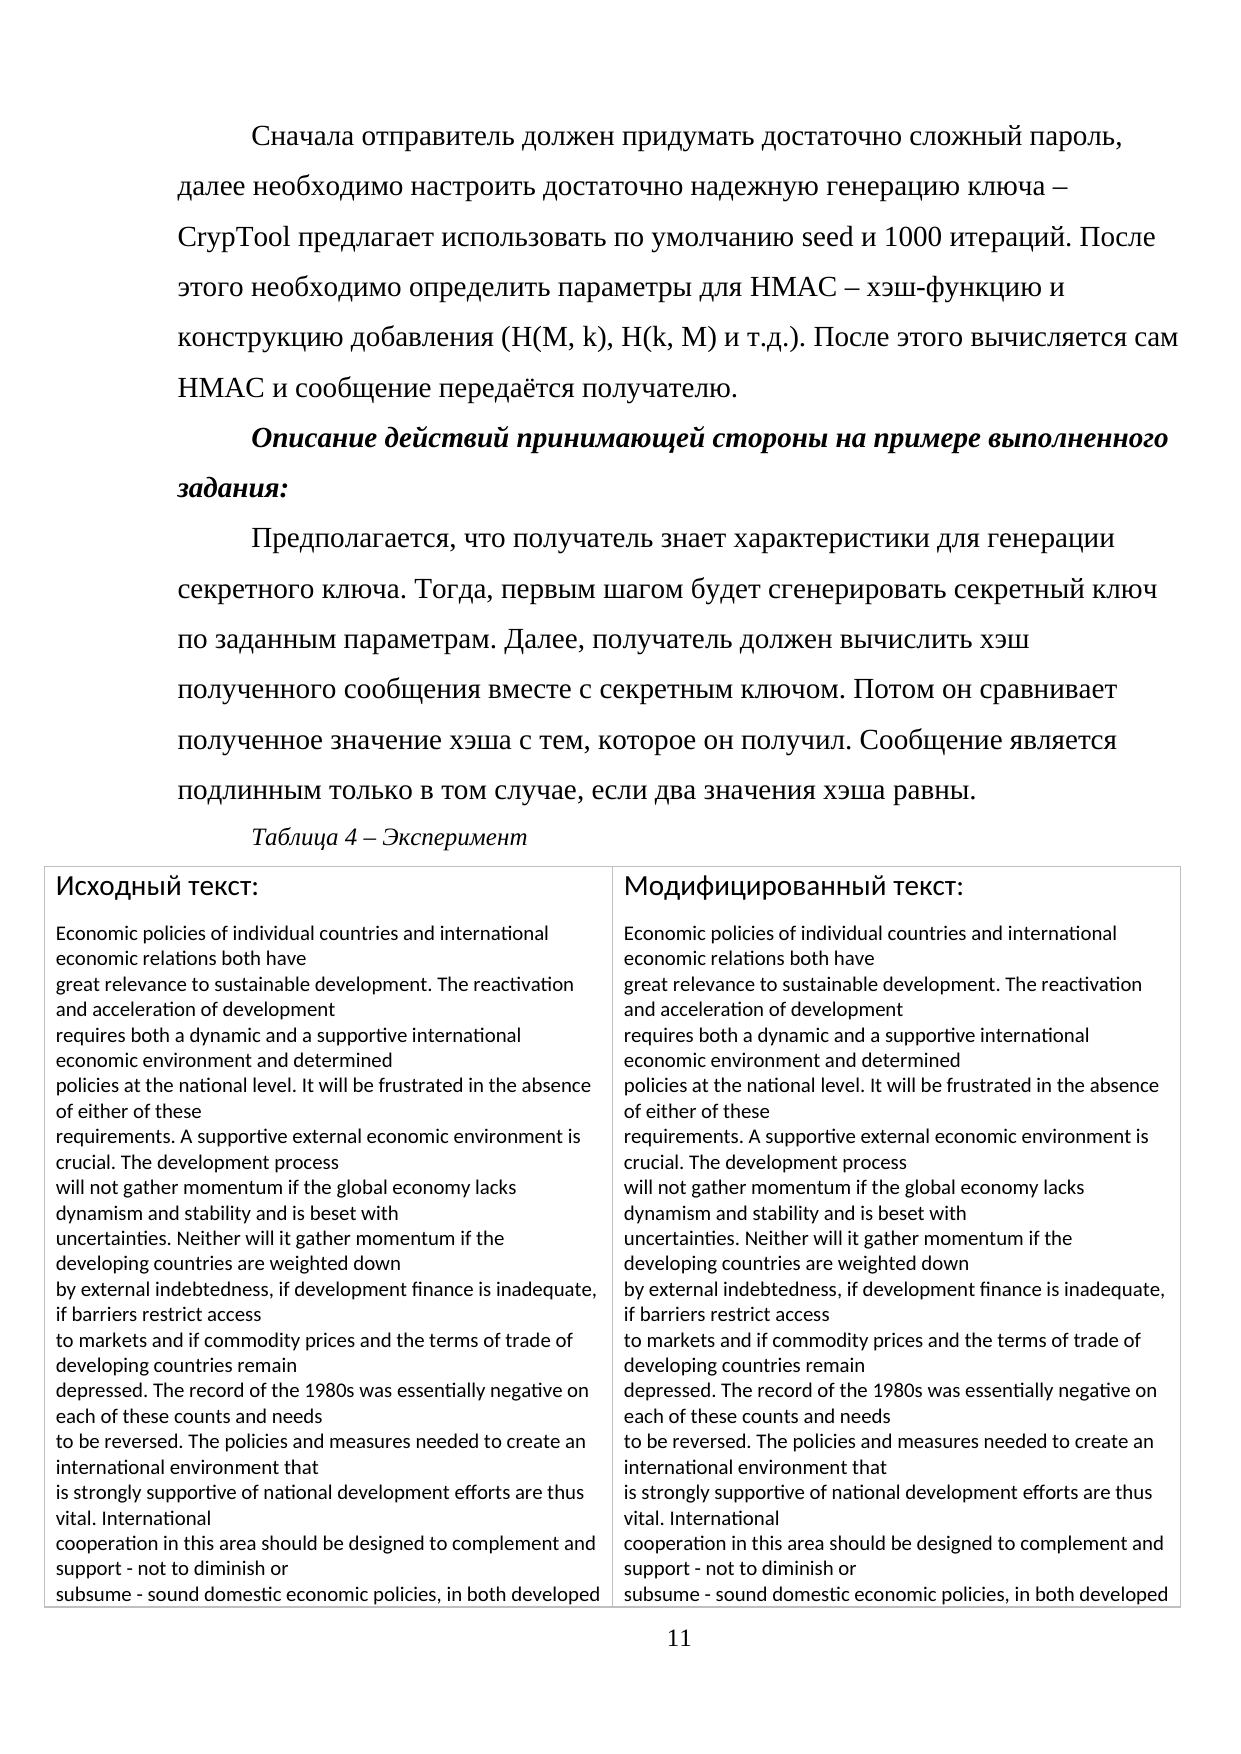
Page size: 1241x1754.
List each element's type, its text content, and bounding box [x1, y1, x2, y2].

text Описание действий принимающей стороны на примере выполненного задания: [177, 420, 1181, 504]
text Таблица 4 – Эксперимент [177, 822, 1181, 851]
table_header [45, 867, 612, 1606]
text Предполагается, что получатель знает характеристики для генерации секретного ключа. Тогда, первым шагом будет сгенерировать секретный ключ по заданным параметрам. Далее, получатель должен вычислить хэш полученного сообщения вместе с секретным ключом. Потом он сравнивает полученное значение хэша с тем, которое он получил. Сообщение является подлинным только в том случае, если два значения хэша равны. [177, 521, 1181, 806]
text Сначала отправитель должен придумать достаточно сложный пароль, далее необходимо настроить достаточно надежную генерацию ключа – CrypTool предлагает использовать по умолчанию seed и 1000 итераций. После этого необходимо определить параметры для HMAC – хэш-функцию и конструкцию добавления (H(M, k), H(k, M) и т.д.). После этого вычисляется сам HMAC и сообщение передаётся получателю. [177, 118, 1181, 403]
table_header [613, 867, 1180, 1606]
